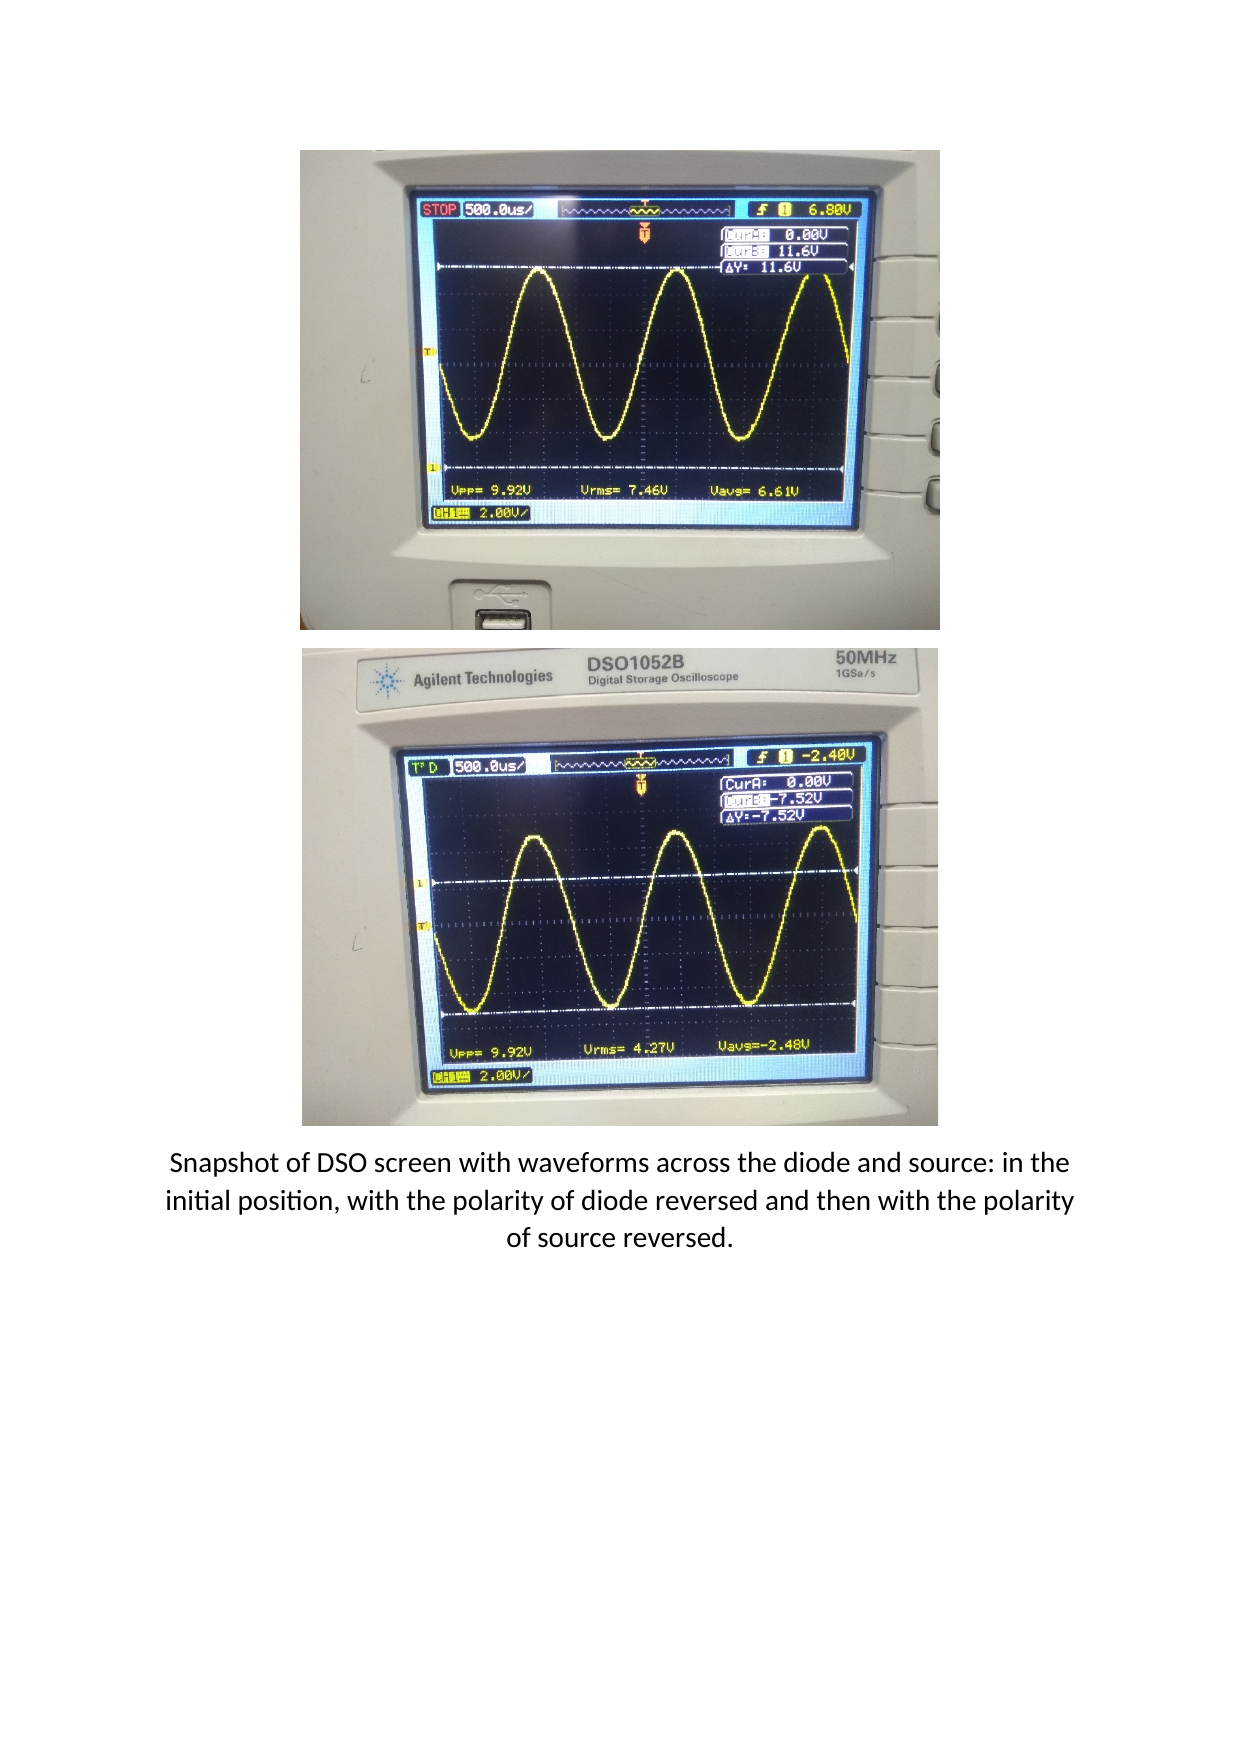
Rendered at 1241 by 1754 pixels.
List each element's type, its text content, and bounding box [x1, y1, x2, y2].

picture [302, 648, 939, 1126]
text Snapshot of DSO screen with waveforms across the diode and source: in the initial position, with the polarity of diode reversed and then with the polarity of source reversed. [150, 1144, 1090, 1255]
picture [300, 150, 940, 630]
